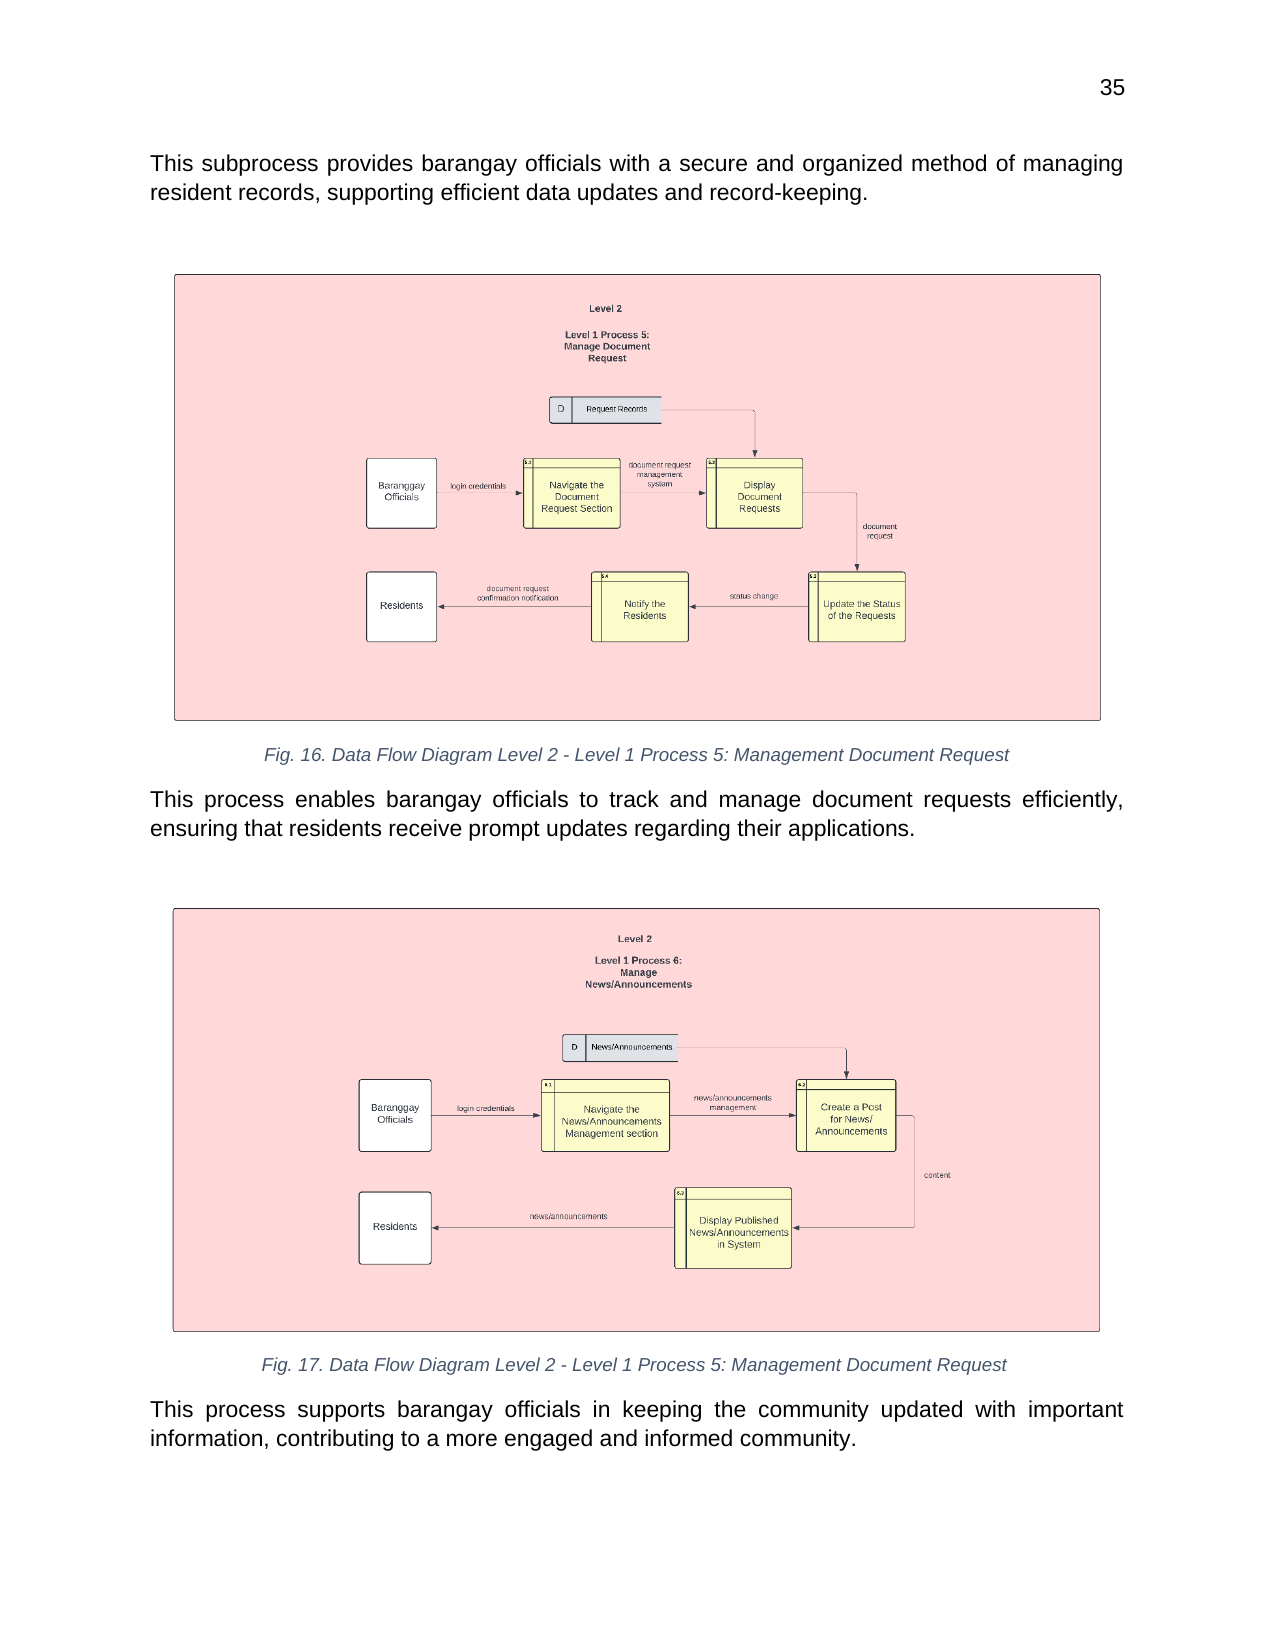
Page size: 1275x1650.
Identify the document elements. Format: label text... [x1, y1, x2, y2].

text Fig. 16. Data Flow Diagram Level 2 - Level 1 Process 5: Management Document Request [150, 744, 1125, 765]
text Fig. 17. Data Flow Diagram Level 2 - Level 1 Process 5: Management Document Request [150, 1354, 1125, 1375]
text This subprocess provides barangay officials with a secure and organized method of managing resident records, supporting efficient data updates and record-keeping. [150, 150, 1125, 205]
text This process enables barangay officials to track and manage document requests efficiently, ensuring that residents receive prompt updates regarding their applications. [150, 786, 1125, 841]
picture [170, 904, 1105, 1336]
picture [168, 268, 1107, 723]
text This process supports barangay officials in keeping the community updated with important information, contributing to a more engaged and informed community. [150, 1396, 1125, 1451]
